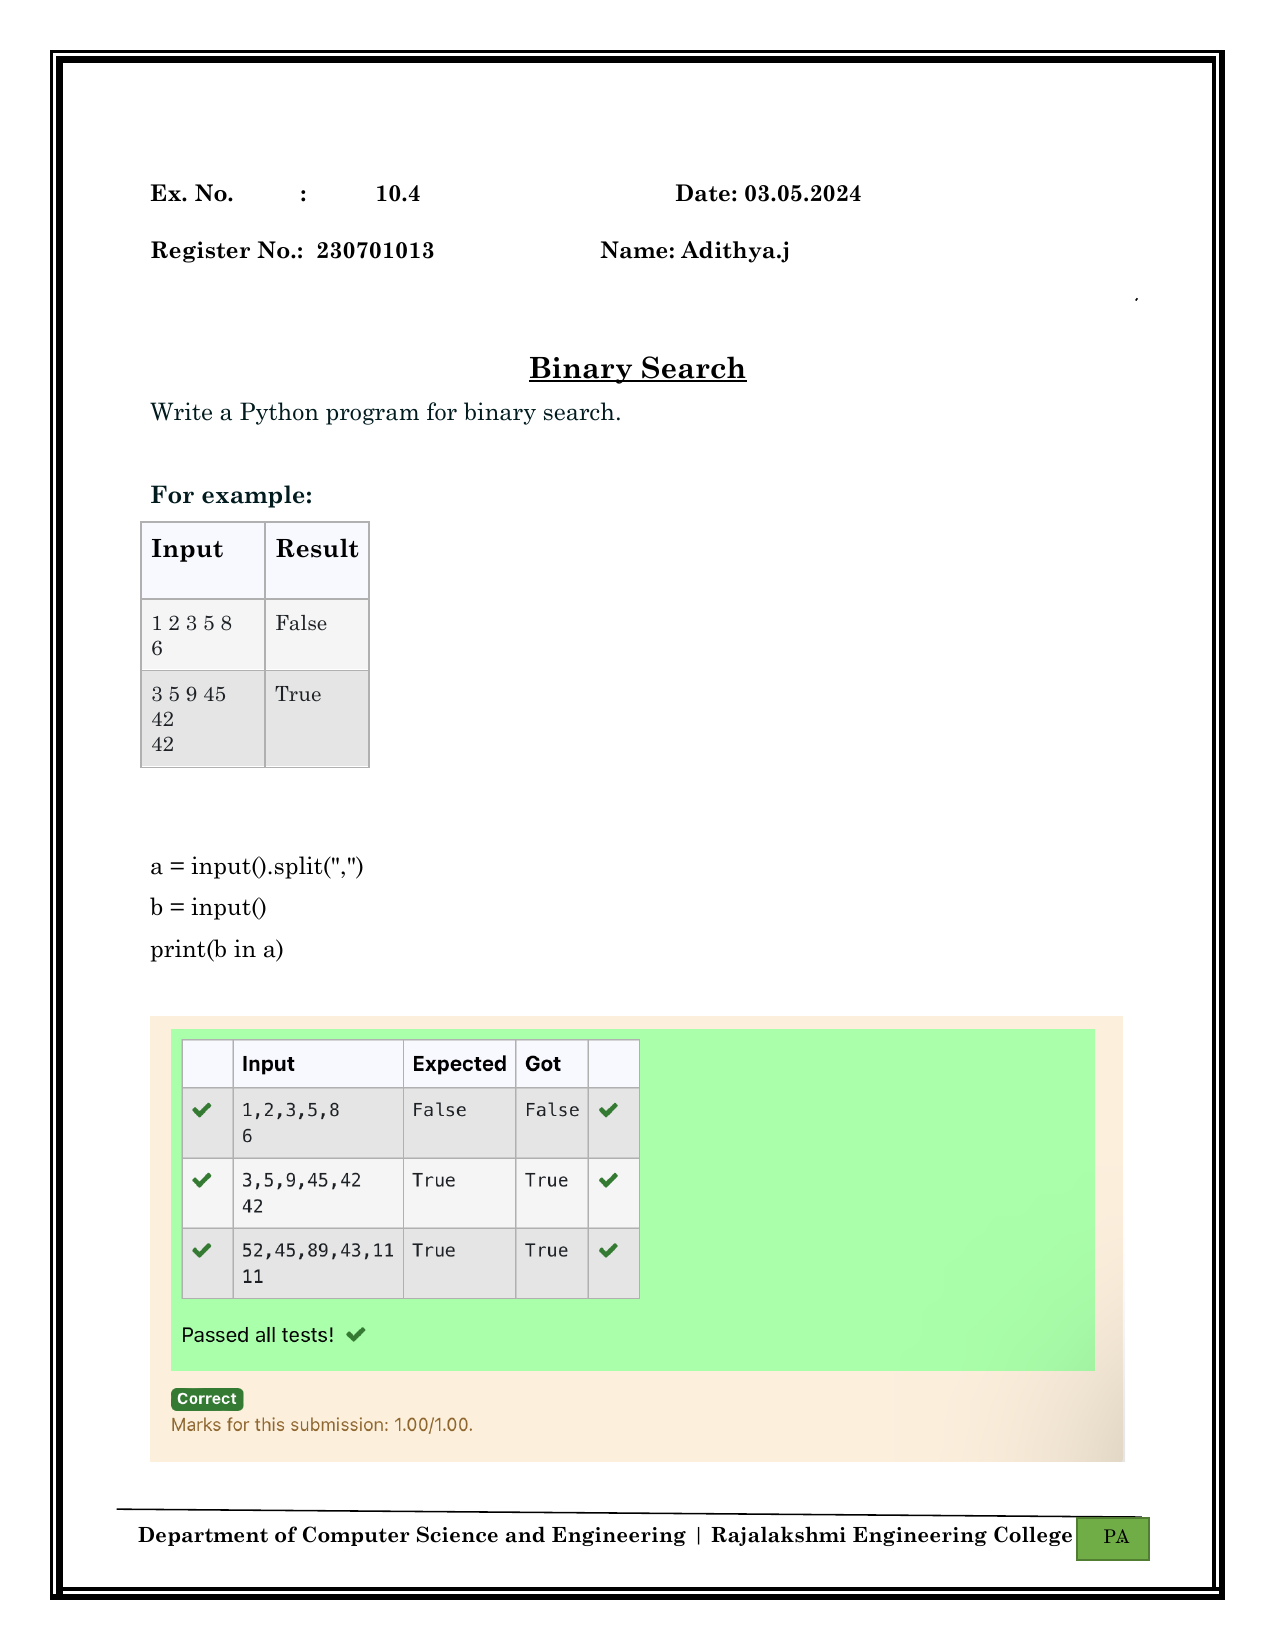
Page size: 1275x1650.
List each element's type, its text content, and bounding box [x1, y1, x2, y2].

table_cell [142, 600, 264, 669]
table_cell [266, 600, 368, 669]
text a = input().split(",") [150, 851, 1125, 879]
text print(b in a) [150, 933, 1125, 962]
picture [150, 1016, 1125, 1462]
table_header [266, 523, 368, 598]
text Ex. No. : 10.4 Date: 03.05.2024 [150, 179, 1125, 207]
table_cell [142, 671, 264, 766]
text Write a Python program for binary search. [150, 397, 1125, 426]
text For example: [150, 480, 1125, 509]
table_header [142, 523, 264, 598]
text Binary Search [150, 349, 1125, 384]
text Register No.: 230701013 Name: Adithya.j [150, 236, 1125, 263]
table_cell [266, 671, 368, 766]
text b = input() [150, 892, 1125, 921]
